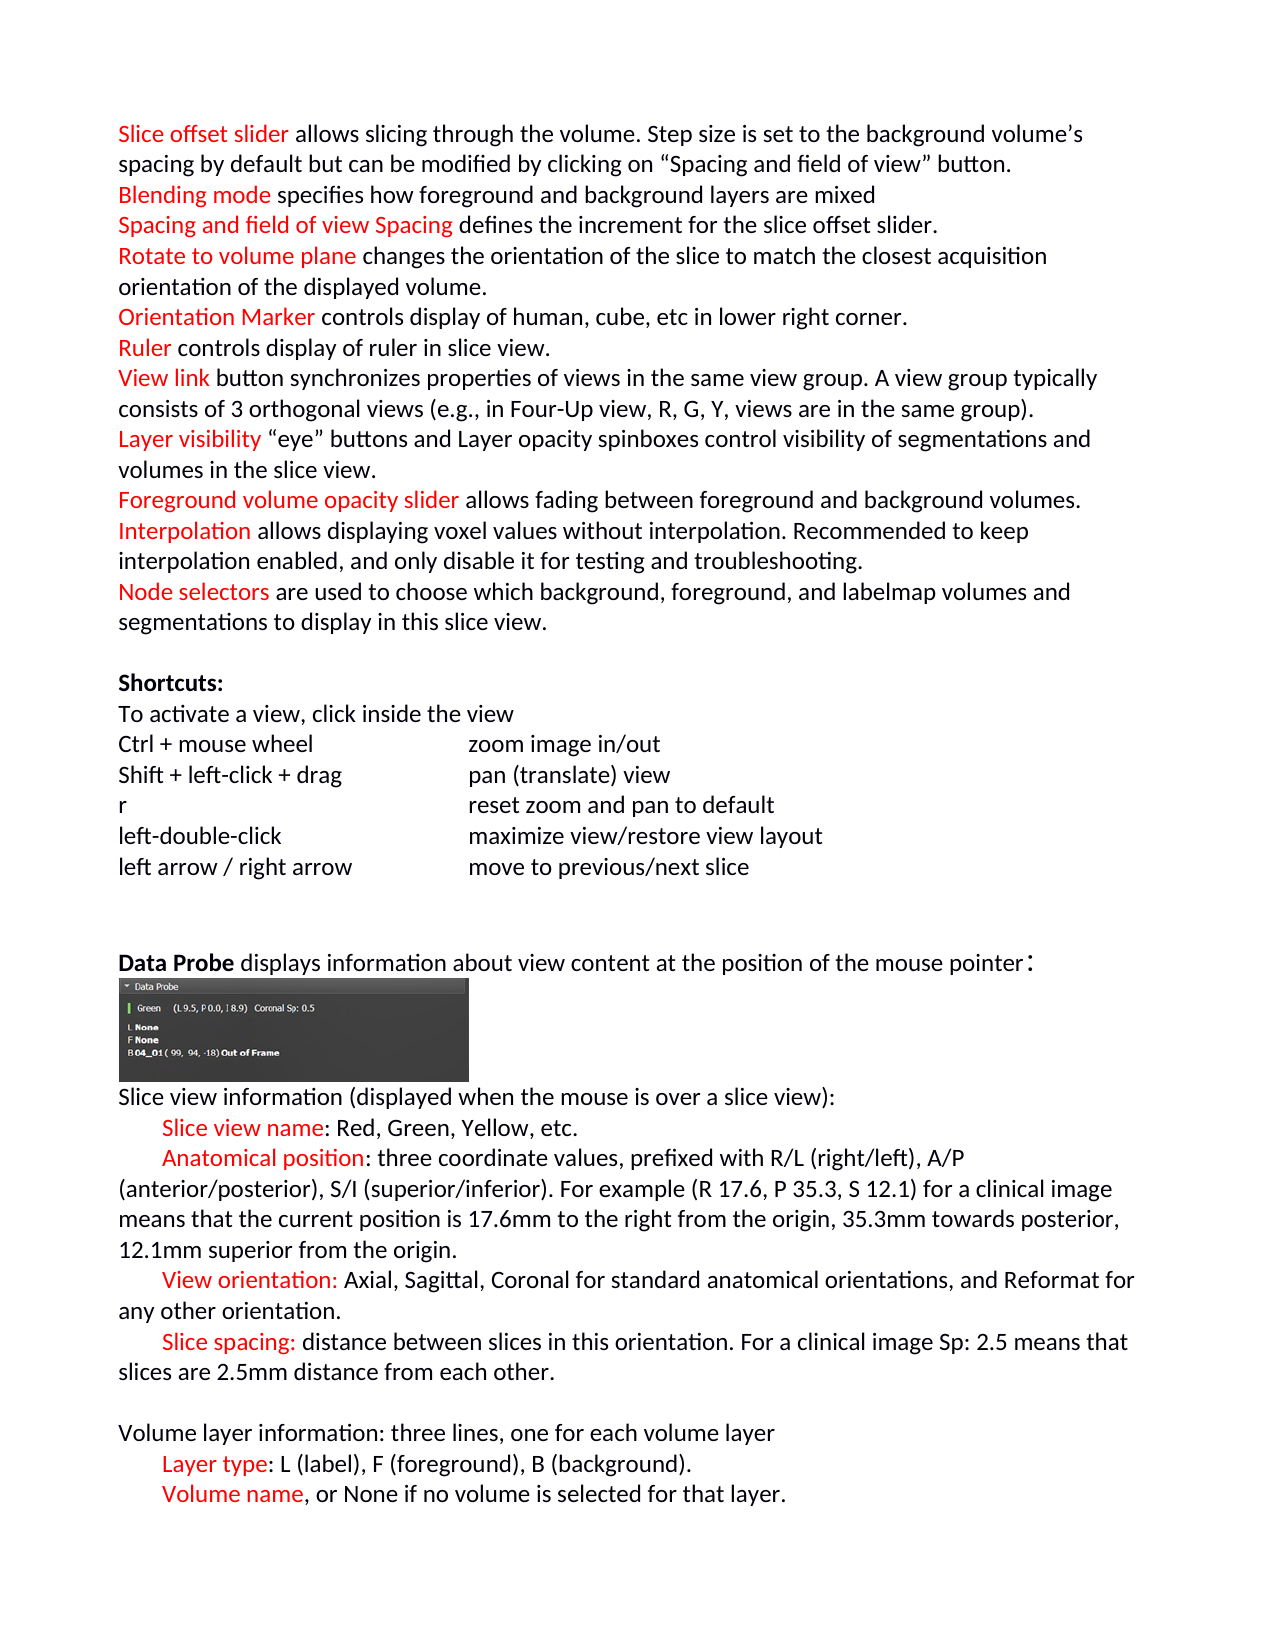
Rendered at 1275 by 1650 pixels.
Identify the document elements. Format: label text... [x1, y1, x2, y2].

text Foreground volume opacity slider allows fading between foreground and background volumes. [118, 484, 1157, 515]
text Slice view information (displayed when the mouse is over a slice view): [118, 1081, 1157, 1112]
text Shift + left-click + drag pan (translate) view [118, 759, 1157, 789]
text Slice spacing: distance between slices in this orientation. For a clinical image Sp: 2.5 means that slices are 2.5mm distance from each other. [118, 1326, 1157, 1387]
text Layer type: L (label), F (foreground), B (background). [118, 1448, 1157, 1478]
text Data Probe displays information about view content at the position of the mouse pointer： [118, 942, 1157, 978]
text Anatomical position: three coordinate values, prefixed with R/L (right/left), A/P (anterior/posterior), S/I (superior/inferior). For example (R 17.6, P 35.3, S 12.1) for a clinical image means that the current position is 17.6mm to the right from the origin, 35.3mm towards posterior, 12.1mm superior from the origin. [118, 1142, 1157, 1264]
picture [118, 978, 469, 1082]
text Volume layer information: three lines, one for each volume layer [118, 1417, 1157, 1448]
text left-double-click maximize view/restore view layout [118, 820, 1157, 851]
text Ctrl + mouse wheel zoom image in/out [118, 728, 1157, 759]
text View orientation: Axial, Sagittal, Coronal for standard anatomical orientations, and Reformat for any other orientation. [118, 1264, 1157, 1326]
text Volume name, or None if no volume is selected for that layer. [118, 1478, 1157, 1509]
text Slice view name: Red, Green, Yellow, etc. [118, 1112, 1157, 1142]
text r reset zoom and pan to default [118, 789, 1157, 820]
text Blending mode specifies how foreground and background layers are mixed [118, 179, 1157, 210]
text Slice offset slider allows slicing through the volume. Step size is set to the background volume’s spacing by default but can be modified by clicking on “Spacing and field of view” button. [118, 118, 1157, 179]
text Rotate to volume plane changes the orientation of the slice to match the closest acquisition orientation of the displayed volume. [118, 240, 1157, 301]
text Spacing and field of view Spacing defines the increment for the slice offset slider. [118, 210, 1157, 240]
text left arrow / right arrow move to previous/next slice [118, 851, 1157, 881]
text Orientation Marker controls display of human, cube, etc in lower right corner. [118, 301, 1157, 332]
text Shortcuts: [118, 667, 1157, 698]
text To activate a view, click inside the view [118, 698, 1157, 728]
text Interpolation allows displaying voxel values without interpolation. Recommended to keep interpolation enabled, and only disable it for testing and troubleshooting. [118, 515, 1157, 576]
text View link button synchronizes properties of views in the same view group. A view group typically consists of 3 orthogonal views (e.g., in Four-Up view, R, G, Y, views are in the same group). [118, 362, 1157, 423]
text Node selectors are used to choose which background, foreground, and labelmap volumes and segmentations to display in this slice view. [118, 576, 1157, 637]
text Ruler controls display of ruler in slice view. [118, 332, 1157, 362]
text Layer visibility “eye” buttons and Layer opacity spinboxes control visibility of segmentations and volumes in the slice view. [118, 423, 1157, 484]
